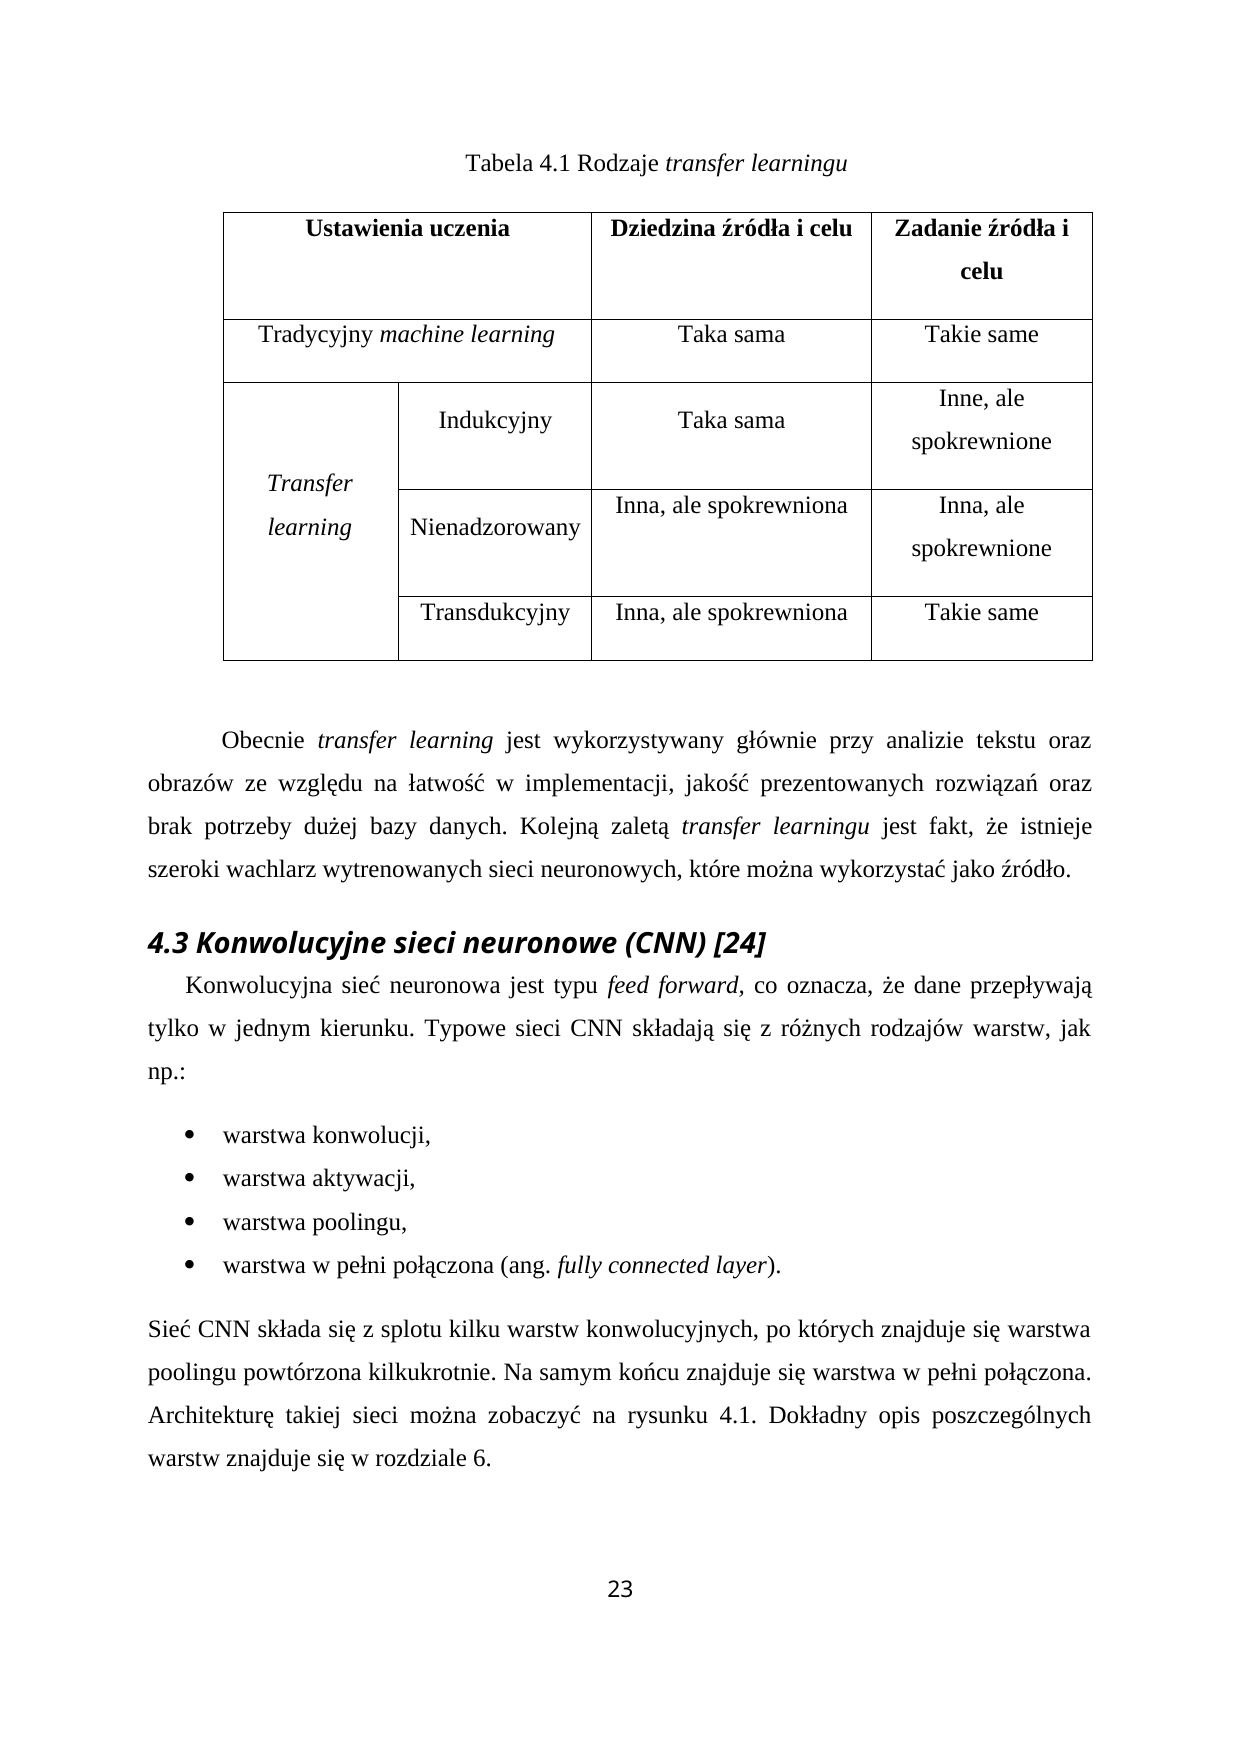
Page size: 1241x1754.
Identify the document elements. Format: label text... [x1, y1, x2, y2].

table_cell Takie same [872, 597, 1092, 660]
list warstwa w pełni połączona (ang. fully connected layer). [185, 1250, 1093, 1278]
text Sieć CNN składa się z splotu kilku warstw konwolucyjnych, po których znajduje się warstwa poolingu powtórzona kilkukrotnie. Na samym końcu znajduje się warstwa w pełni połączona. Architekturę takiej sieci można zobaczyć na rysunku 4.1. Dokładny opis poszczególnych warstw znajduje się w rozdziale 6. [148, 1314, 1093, 1472]
table_cell Transdukcyjny [399, 597, 591, 660]
table_cell Indukcyjny [399, 383, 591, 489]
table_header Zadanie źródła i celu [872, 213, 1092, 318]
table_cell Taka sama [592, 320, 871, 382]
table_cell Inna, ale spokrewniona [592, 597, 871, 660]
table_cell Inna, ale spokrewniona [592, 490, 871, 596]
table_cell Transfer learning [224, 383, 398, 660]
text Tabela 4.1 Rodzaje transfer learningu [223, 148, 1093, 176]
table_header Ustawienia uczenia [224, 213, 591, 318]
subtitle 4.3 Konwolucyjne sieci neuronowe (CNN) [24] [148, 922, 1093, 962]
table_cell Tradycyjny machine learning [224, 320, 591, 382]
list warstwa poolingu, [185, 1207, 1093, 1235]
table_cell Inna, ale spokrewnione [872, 490, 1092, 596]
text Konwolucyjna sieć neuronowa jest typu feed forward, co oznacza, że dane przepływają tylko w jednym kierunku. Typowe sieci CNN składają się z różnych rodzajów warstw, jak np.: [148, 970, 1093, 1085]
list warstwa konwolucji, [185, 1120, 1093, 1149]
table_cell Inne, ale spokrewnione [872, 383, 1092, 489]
table_cell Nienadzorowany [399, 490, 591, 596]
table_cell Taka sama [592, 383, 871, 489]
table_cell Takie same [872, 320, 1092, 382]
list warstwa aktywacji, [185, 1163, 1093, 1192]
table_header Dziedzina źródła i celu [592, 213, 871, 318]
text Obecnie transfer learning jest wykorzystywany głównie przy analizie tekstu oraz obrazów ze względu na łatwość w implementacji, jakość prezentowanych rozwiązań oraz brak potrzeby dużej bazy danych. Kolejną zaletą transfer learningu jest fakt, że istnieje szeroki wachlarz wytrenowanych sieci neuronowych, które można wykorzystać jako źródło. [148, 725, 1093, 883]
